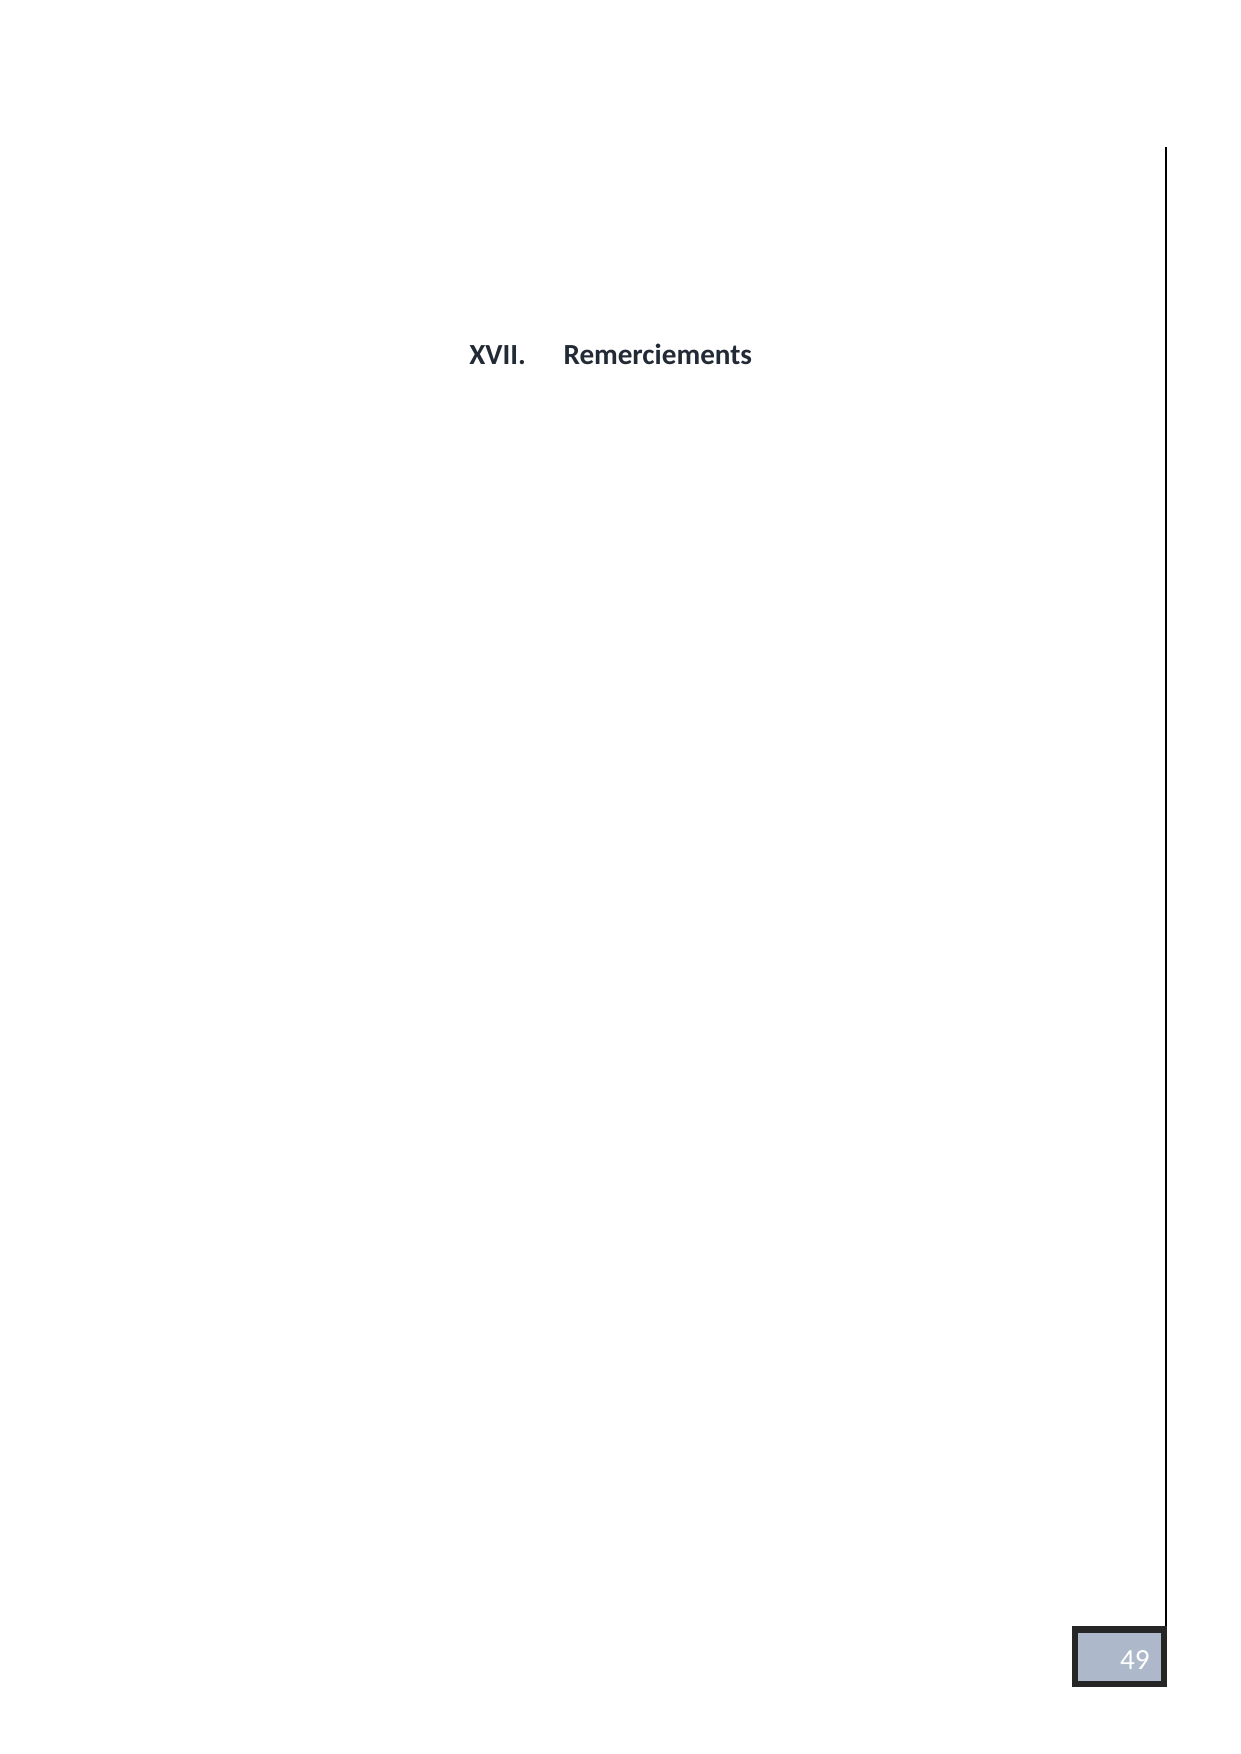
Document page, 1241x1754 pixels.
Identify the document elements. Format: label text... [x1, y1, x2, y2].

subtitle Remerciements [185, 336, 1093, 371]
